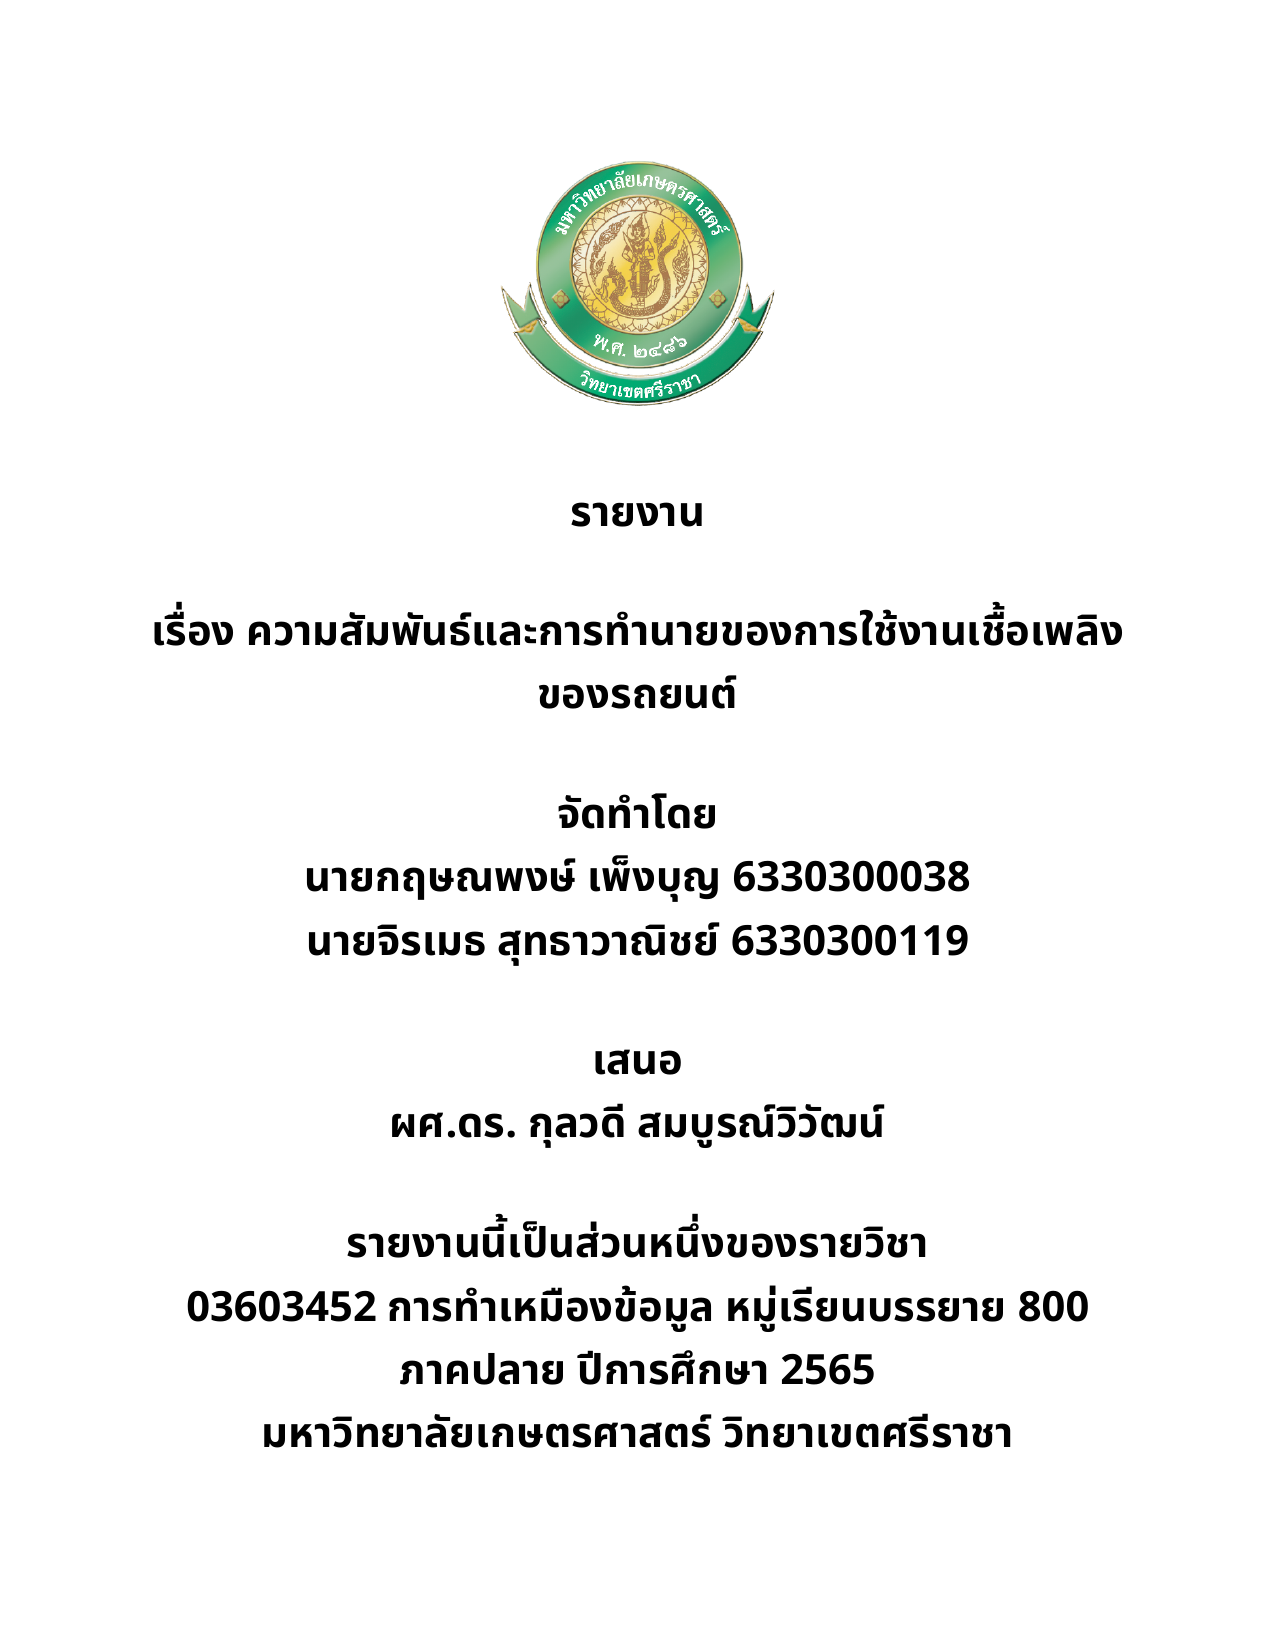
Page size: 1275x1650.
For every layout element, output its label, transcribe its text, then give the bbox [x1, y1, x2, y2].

text ภาคปลาย ปีการศึกษา 2565 [150, 1340, 1125, 1403]
text รายงาน [150, 482, 1125, 545]
text มหาวิทยาลัยเกษตรศาสตร์ วิทยาเขตศรีราชา [150, 1403, 1125, 1466]
text นายจิรเมธ สุทธาวาณิชย์ 6330300119 [150, 910, 1125, 974]
text เสนอ [150, 1030, 1125, 1093]
text เรื่อง ความสัมพันธ์และการทำนายของการใช้งานเชื้อเพลิงของรถยนต์ [150, 601, 1125, 727]
picture [500, 150, 775, 409]
text 03603452 การทำเหมืองข้อมูล หมู่เรียนบรรยาย 800 [150, 1276, 1125, 1340]
text นายกฤษณพงษ์ เพ็งบุญ 6330300038 [150, 847, 1125, 910]
text รายงานนี้เป็นส่วนหนึ่งของรายวิชา [150, 1213, 1125, 1276]
text ผศ.ดร. กุลวดี สมบูรณ์วิวัฒน์ [150, 1093, 1125, 1157]
text จัดทําโดย [150, 784, 1125, 847]
